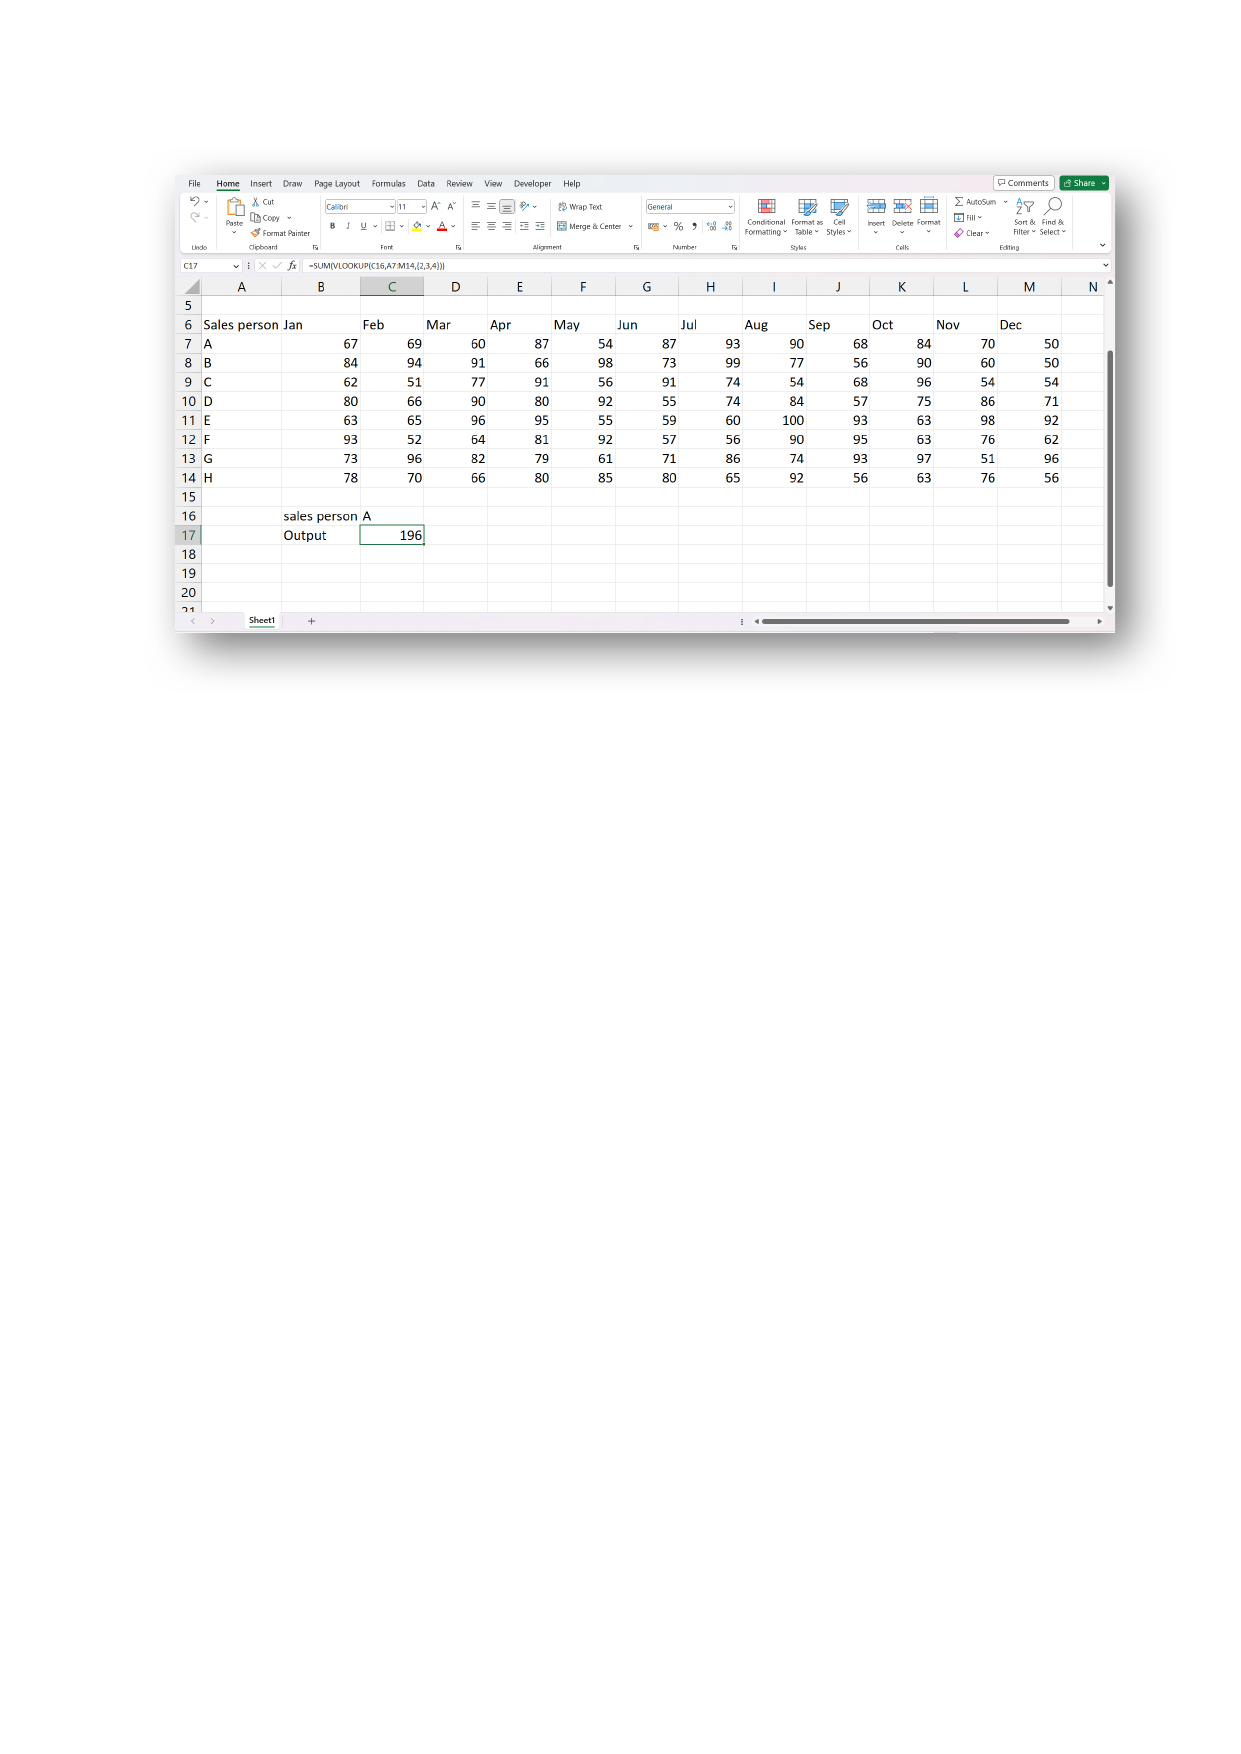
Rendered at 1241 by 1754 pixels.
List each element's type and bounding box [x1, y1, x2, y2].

picture [175, 175, 1116, 633]
